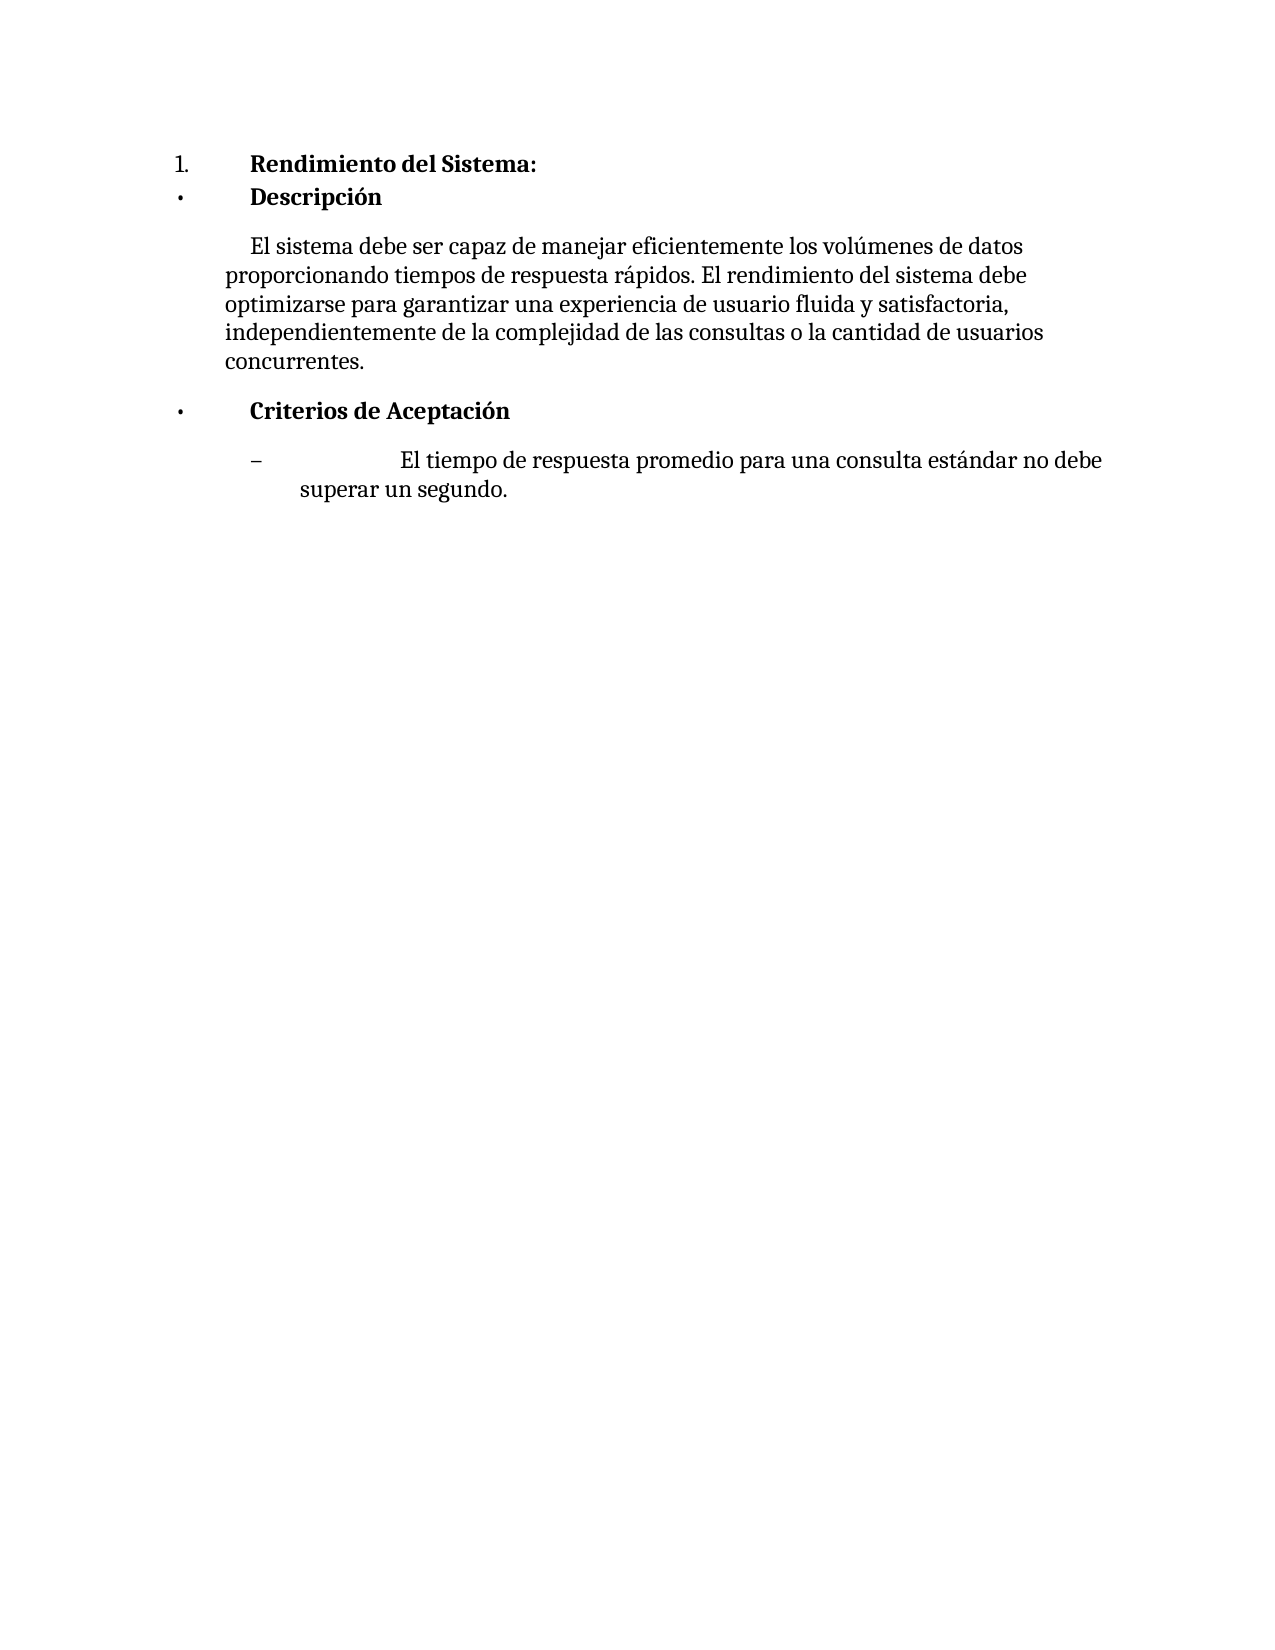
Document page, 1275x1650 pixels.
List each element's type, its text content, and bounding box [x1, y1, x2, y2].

list El sistema debe ser capaz de manejar eficientemente los volúmenes de datos proporcionando tiempos de respuesta rápidos. El rendimiento del sistema debe optimizarse para garantizar una experiencia de usuario fluida y satisfactoria, independientemente de la complejidad de las consultas o la cantidad de usuarios concurrentes. [175, 232, 1125, 376]
list Descripción [175, 182, 1125, 211]
list Rendimiento del Sistema: [175, 150, 1125, 179]
list Criterios de Aceptación [175, 397, 1125, 425]
list El tiempo de respuesta promedio para una consulta estándar no debe superar un segundo. [250, 446, 1125, 504]
